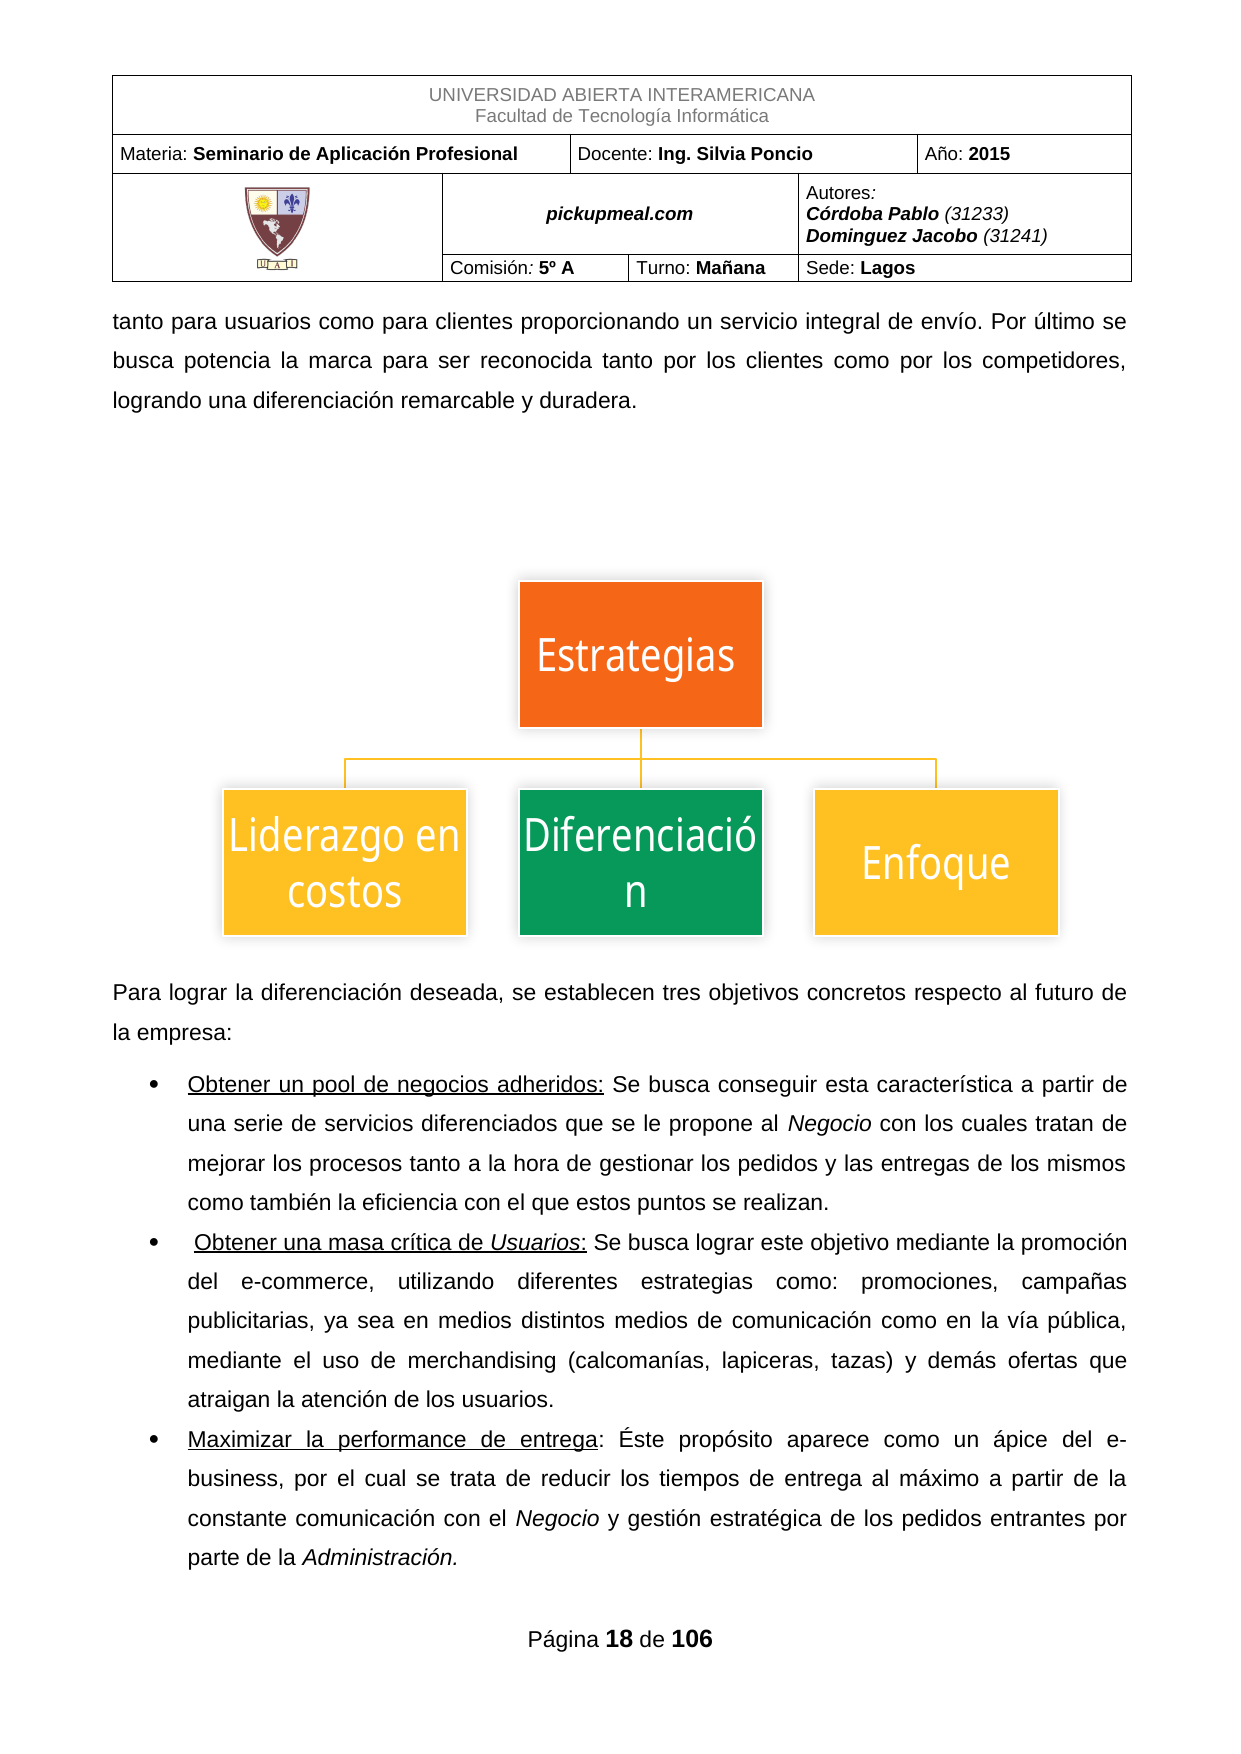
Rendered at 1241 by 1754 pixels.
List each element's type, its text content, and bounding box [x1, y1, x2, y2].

list Maximizar la performance de entrega: Éste propósito aparece como un ápice del e-business, por el cual se trata de reducir los tiempos de entrega al máximo a partir de la constante comunicación con el Negocio y gestión estratégica de los pedidos entrantes por parte de la Administración. [150, 1426, 1128, 1571]
text Para lograr la diferenciación deseada, se establecen tres objetivos concretos respecto al futuro de la empresa: [112, 979, 1128, 1045]
picture [230, 182, 325, 273]
list Obtener un pool de negocios adheridos: Se busca conseguir esta característica a partir de una serie de servicios diferenciados que se le propone al Negocio con los cuales tratan de mejorar los procesos tanto a la hora de gestionar los pedidos y las entregas de los mismos como también la eficiencia con el que estos puntos se realizan. [150, 1071, 1128, 1215]
list Obtener una masa crítica de Usuarios: Se busca lograr este objetivo mediante la promoción del e-commerce, utilizando diferentes estrategias como: promociones, campañas publicitarias, ya sea en medios distintos medios de comunicación como en la vía pública, mediante el uso de merchandising (calcomanías, lapiceras, tazas) y demás ofertas que atraigan la atención de los usuarios. [150, 1228, 1128, 1413]
